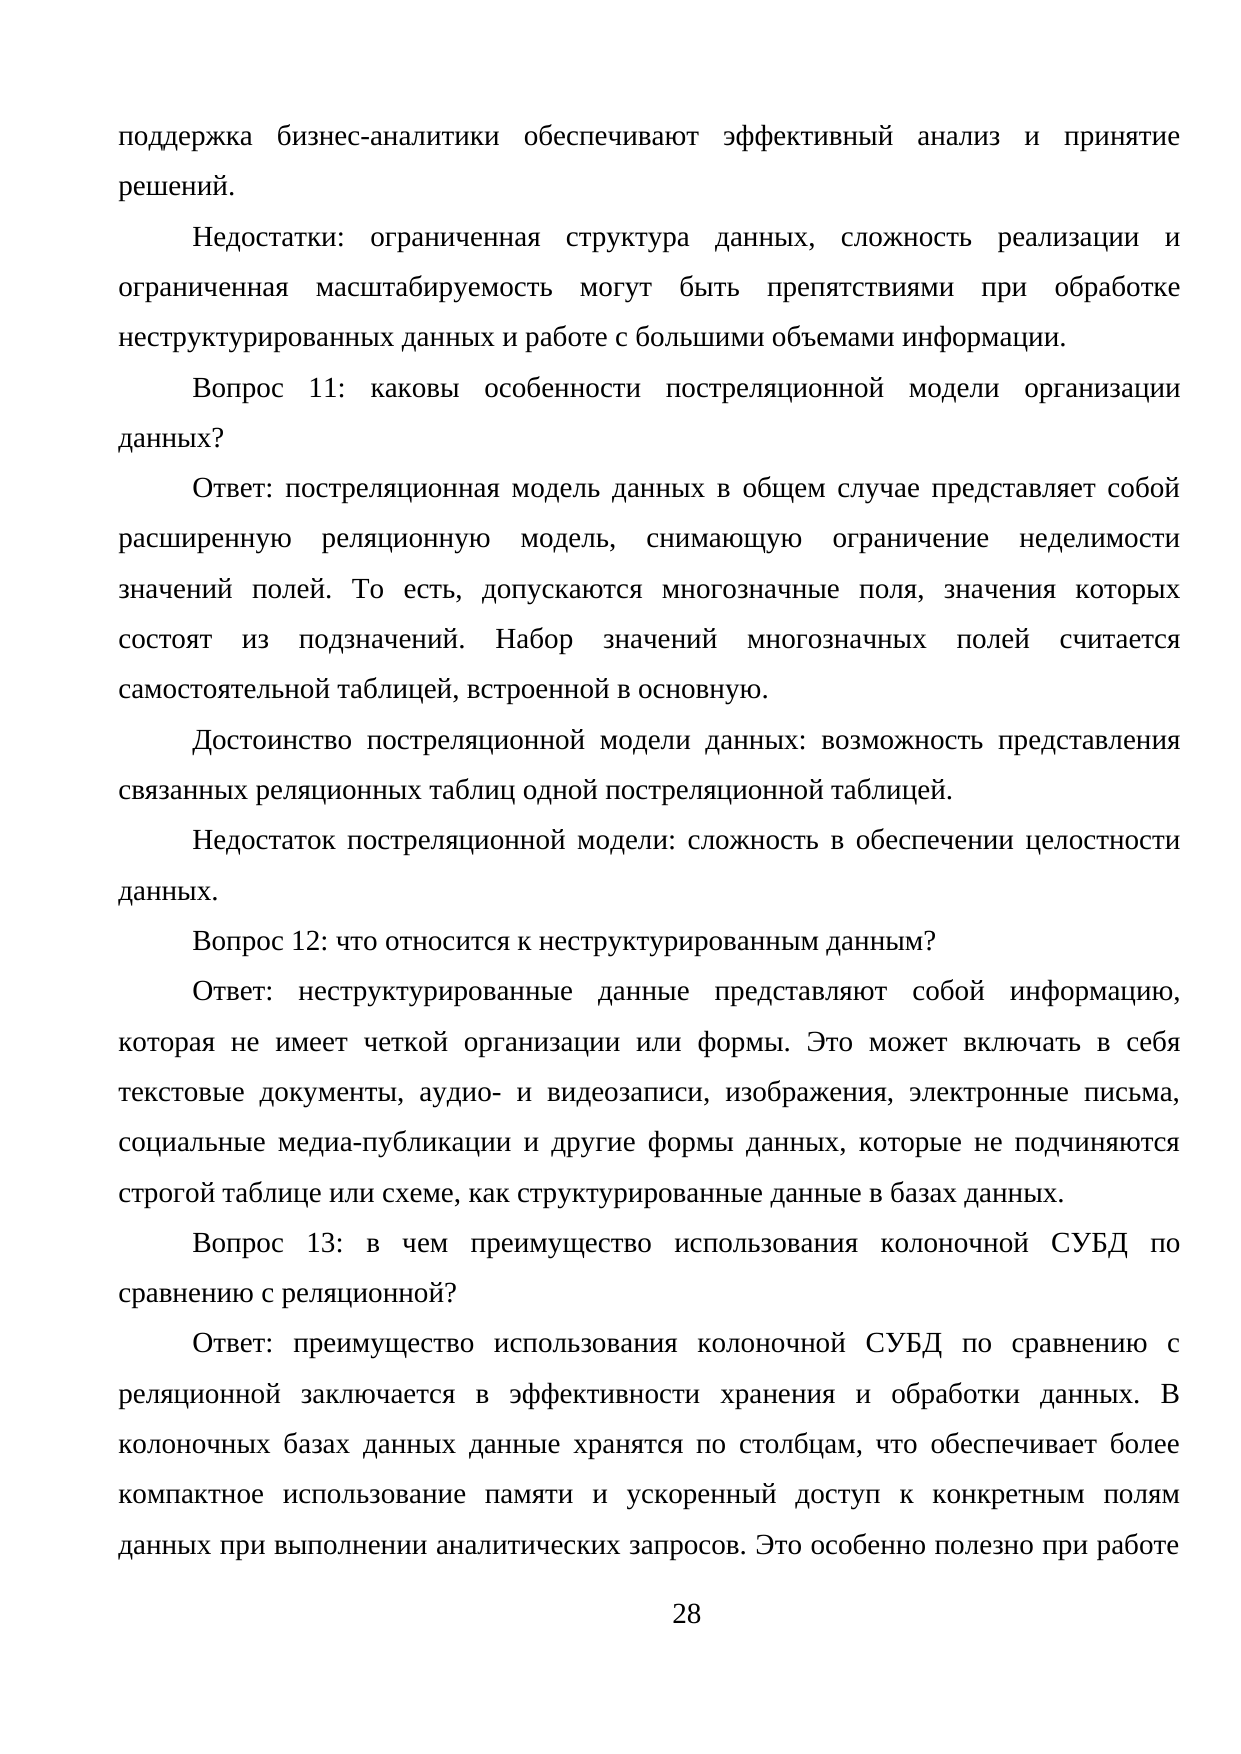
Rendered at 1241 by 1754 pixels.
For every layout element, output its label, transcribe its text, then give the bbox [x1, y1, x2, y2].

text Недостатки: ограниченная структура данных, сложность реализации и ограниченная масштабируемость могут быть препятствиями при обработке неструктурированных данных и работе с большими объемами информации. [118, 219, 1181, 353]
text Недостаток постреляционной модели: сложность в обеспечении целостности данных. [118, 822, 1181, 906]
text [118, 1326, 1181, 1560]
text Вопрос 13: в чем преимущество использования колоночной СУБД по сравнению с реляционной? [118, 1225, 1181, 1309]
text Достоинство постреляционной модели данных: возможность представления связанных реляционных таблиц одной постреляционной таблицей. [118, 722, 1181, 806]
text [118, 118, 1181, 202]
text Ответ: постреляционная модель данных в общем случае представляет собой расширенную реляционную модель, снимающую ограничение неделимости значений полей. То есть, допускаются многозначные поля, значения которых состоят из подзначений. Набор значений многозначных полей считается самостоятельной таблицей, встроенной в основную. [118, 470, 1181, 705]
text Вопрос 11: каковы особенности постреляционной модели организации данных? [118, 370, 1181, 453]
text Вопрос 12: что относится к неструктурированным данным? [118, 923, 1181, 957]
text Ответ: неструктурированные данные представляют собой информацию, которая не имеет четкой организации или формы. Это может включать в себя текстовые документы, аудио- и видеозаписи, изображения, электронные письма, социальные медиа-публикации и другие формы данных, которые не подчиняются строгой таблице или схеме, как структурированные данные в базах данных. [118, 973, 1181, 1208]
